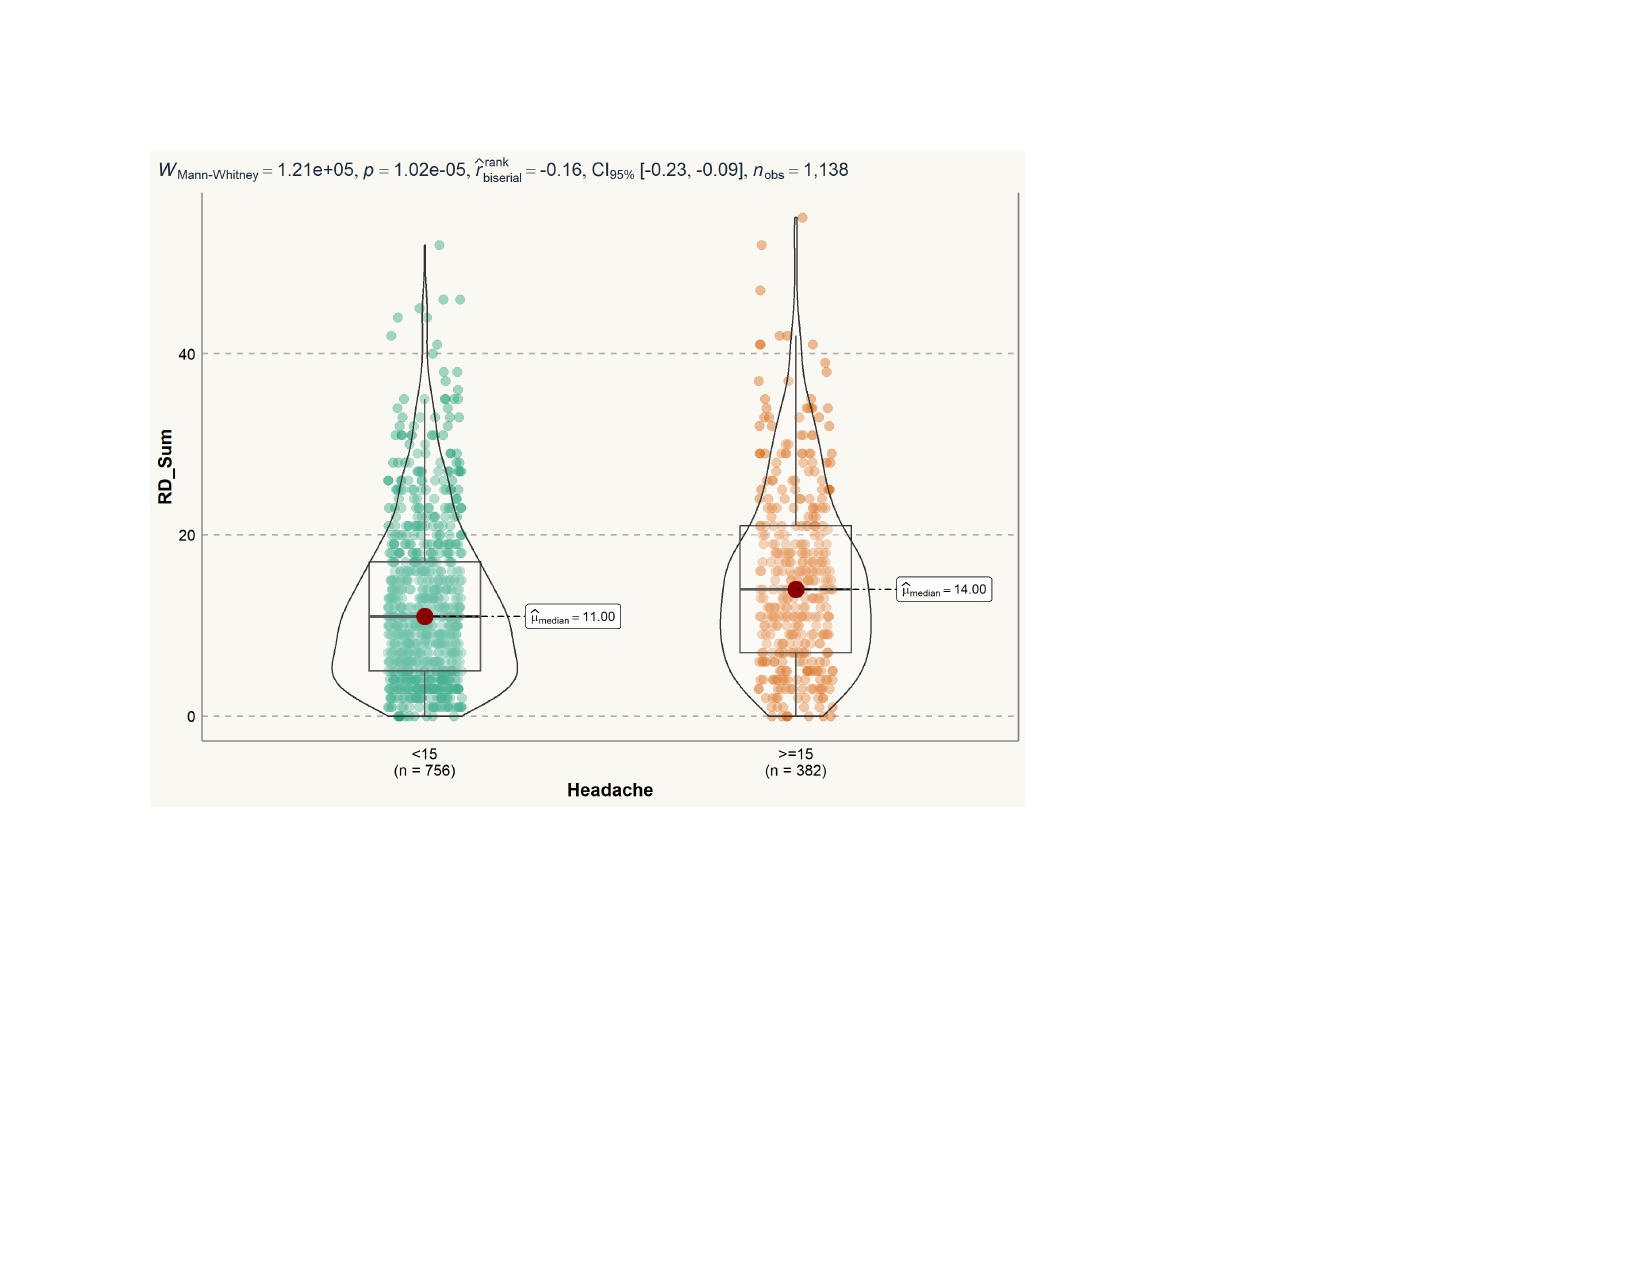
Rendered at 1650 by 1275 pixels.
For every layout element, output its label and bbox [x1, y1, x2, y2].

picture [150, 150, 1025, 807]
